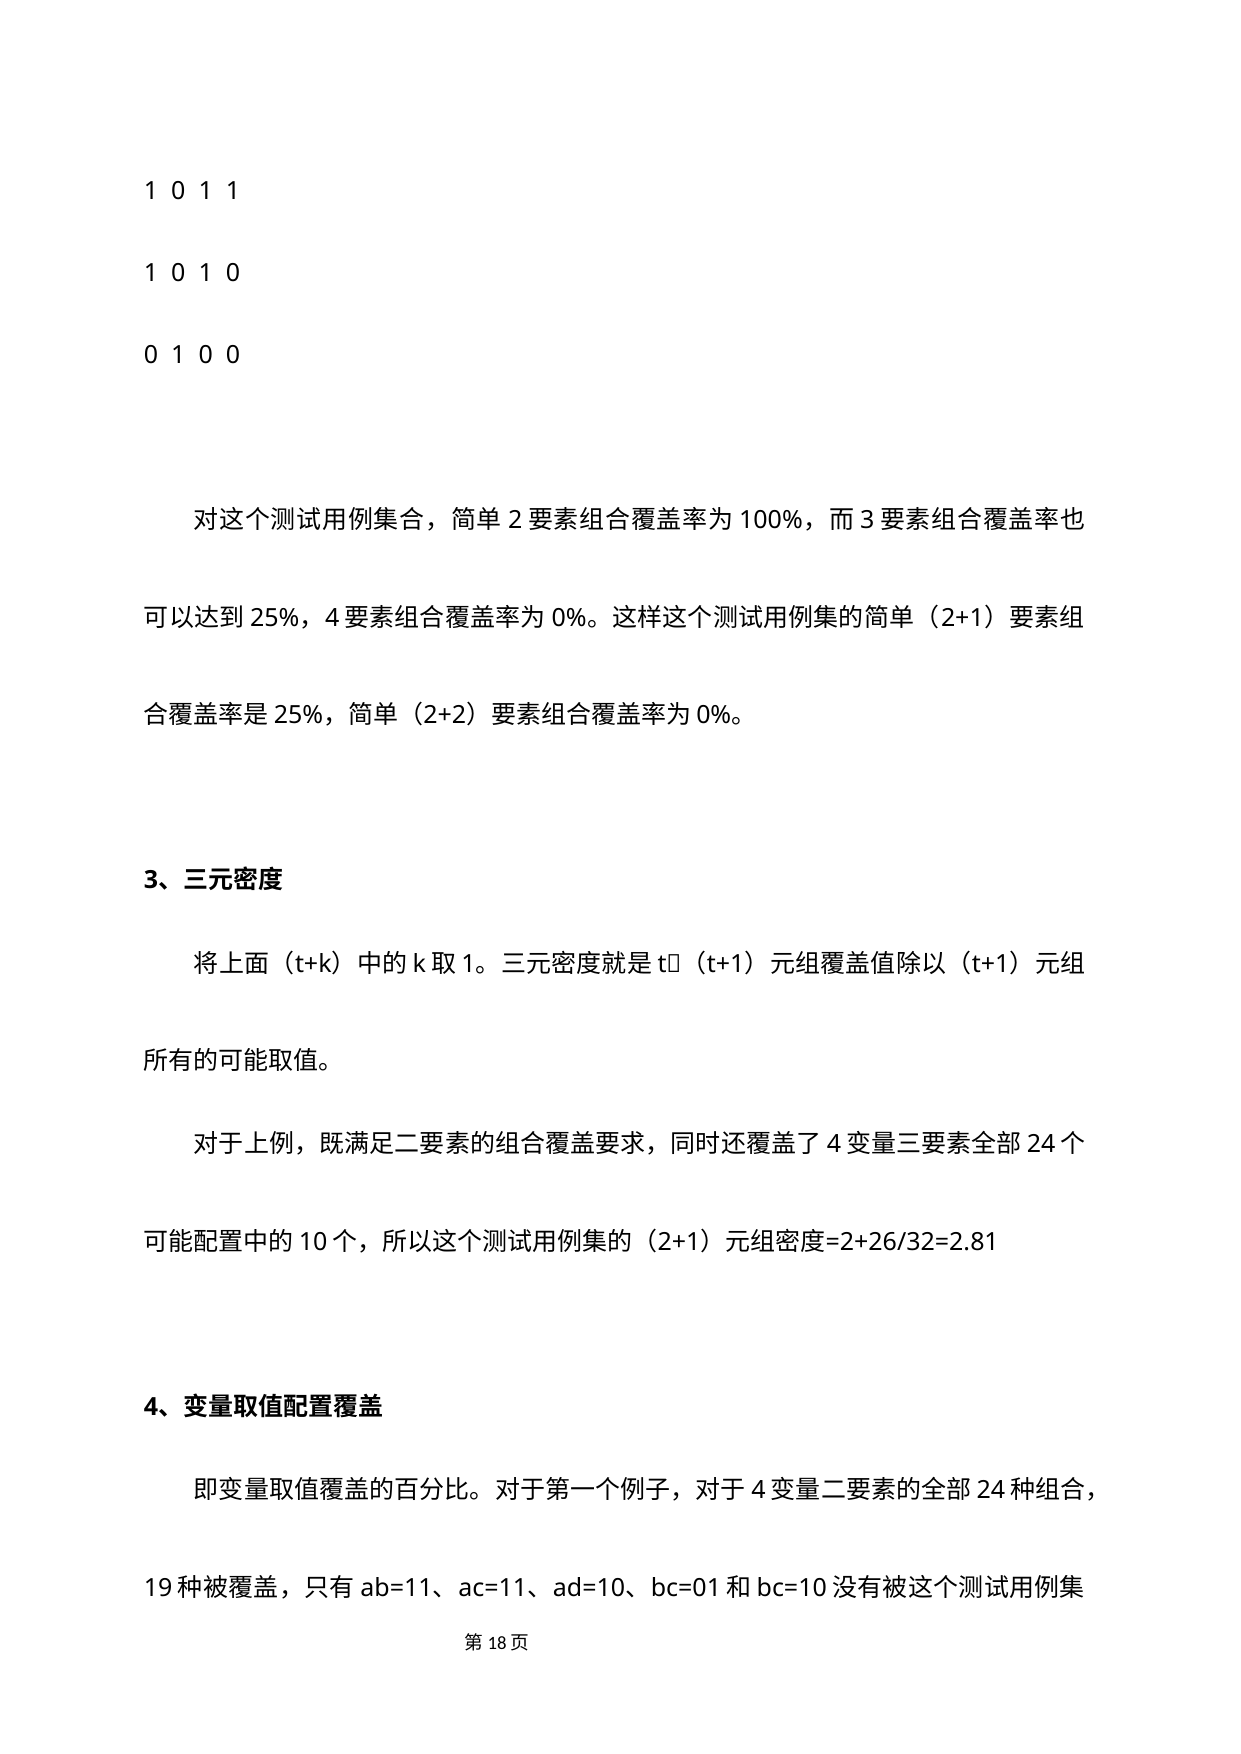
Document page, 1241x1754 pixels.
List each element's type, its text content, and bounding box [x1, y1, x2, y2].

text 对这个测试用例集合，简单2要素组合覆盖率为100%，而3要素组合覆盖率也可以达到25%，4要素组合覆盖率为0%。这样这个测试用例集的简单（2+1）要素组合覆盖率是25%，简单（2+2）要素组合覆盖率为0%。 [144, 486, 1085, 746]
text 将上面（t+k）中的k取1。三元密度就是t➕（t+1）元组覆盖值除以（t+1）元组所有的可能取值。 [144, 929, 1085, 1091]
text 0 1 0 0 [144, 322, 1085, 387]
text 对于上例，既满足二要素的组合覆盖要求，同时还覆盖了4变量三要素全部24个可能配置中的10个，所以这个测试用例集的（2+1）元组密度=2+26/32=2.81 [144, 1109, 1085, 1272]
text 3、三元密度 [144, 846, 1085, 911]
text 1 0 1 1 [144, 158, 1085, 223]
text 4、变量取值配置覆盖 [144, 1372, 1085, 1437]
text 1 0 1 0 [144, 239, 1085, 304]
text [144, 1455, 1085, 1618]
